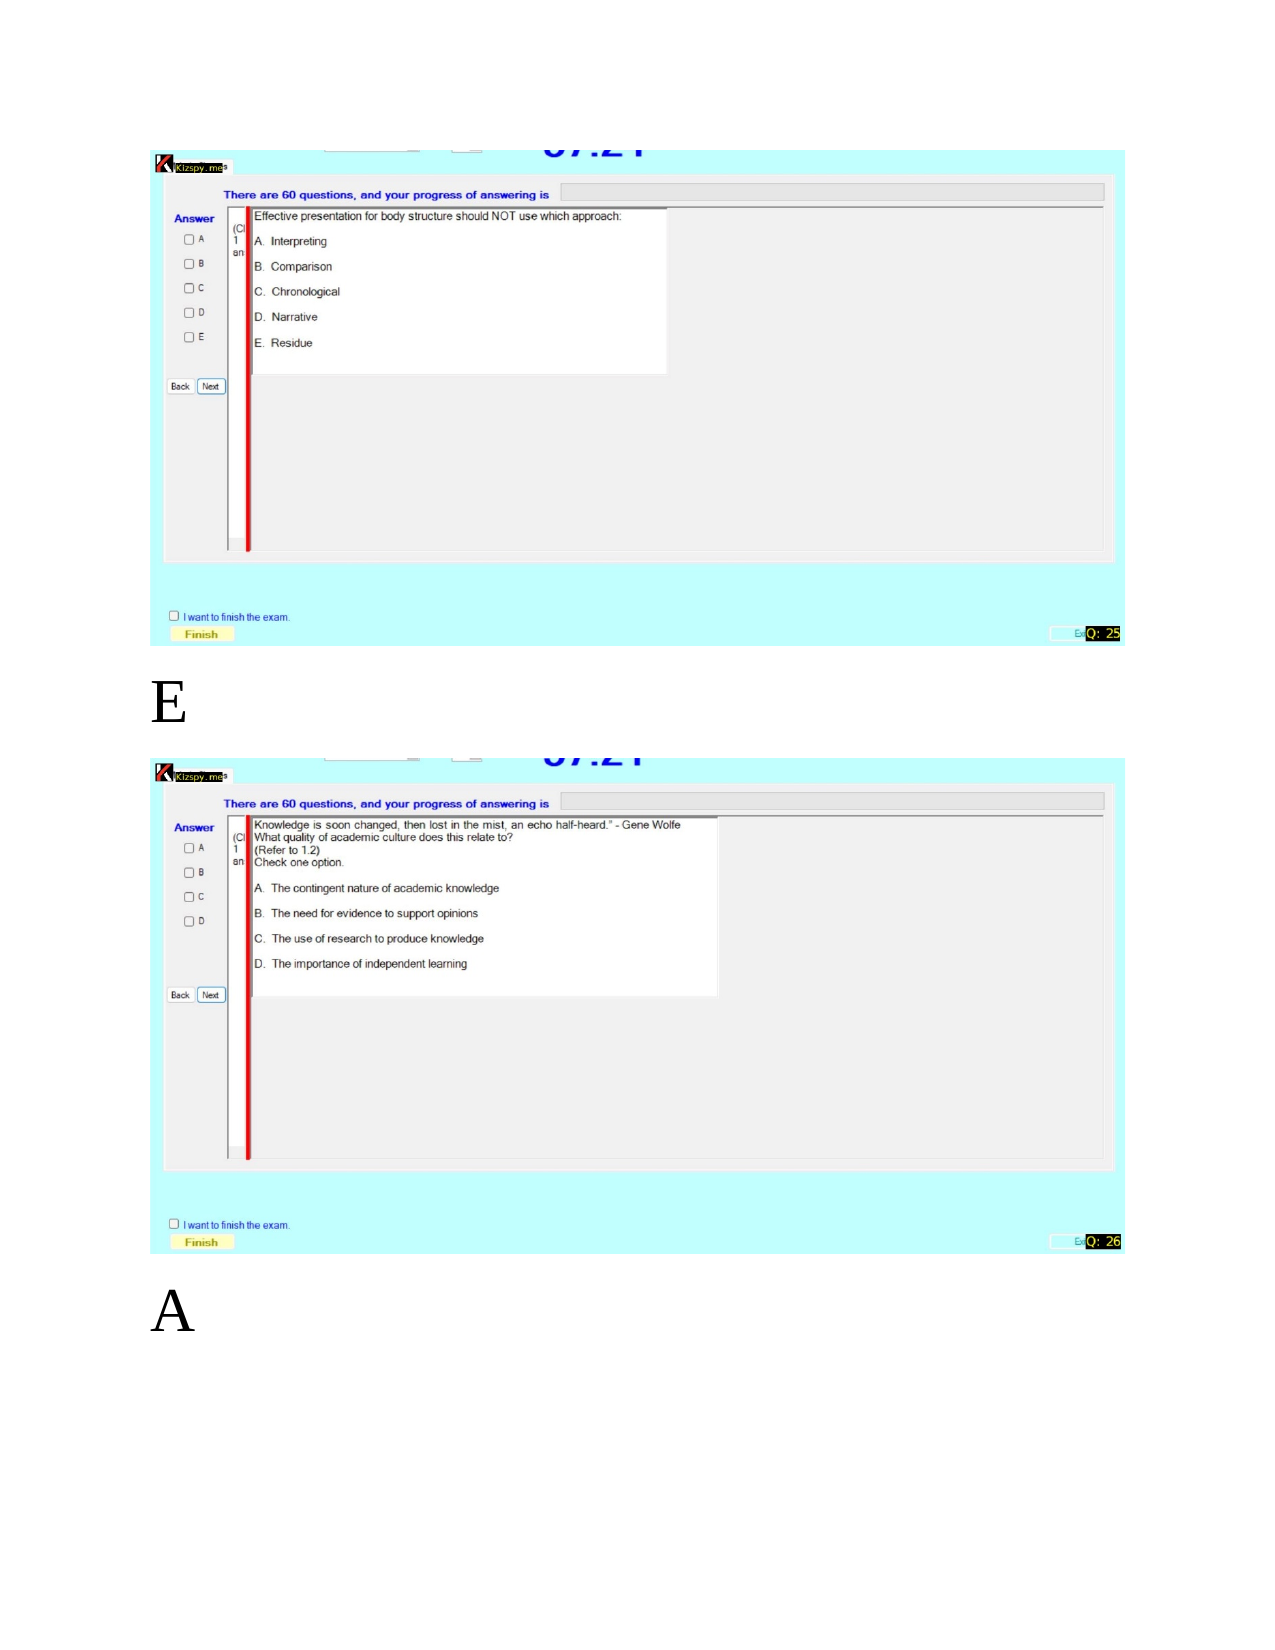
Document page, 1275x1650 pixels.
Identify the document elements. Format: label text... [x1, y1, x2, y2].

picture [150, 758, 1125, 1254]
text A [150, 1273, 1125, 1345]
text E [150, 664, 1125, 736]
picture [150, 150, 1125, 646]
